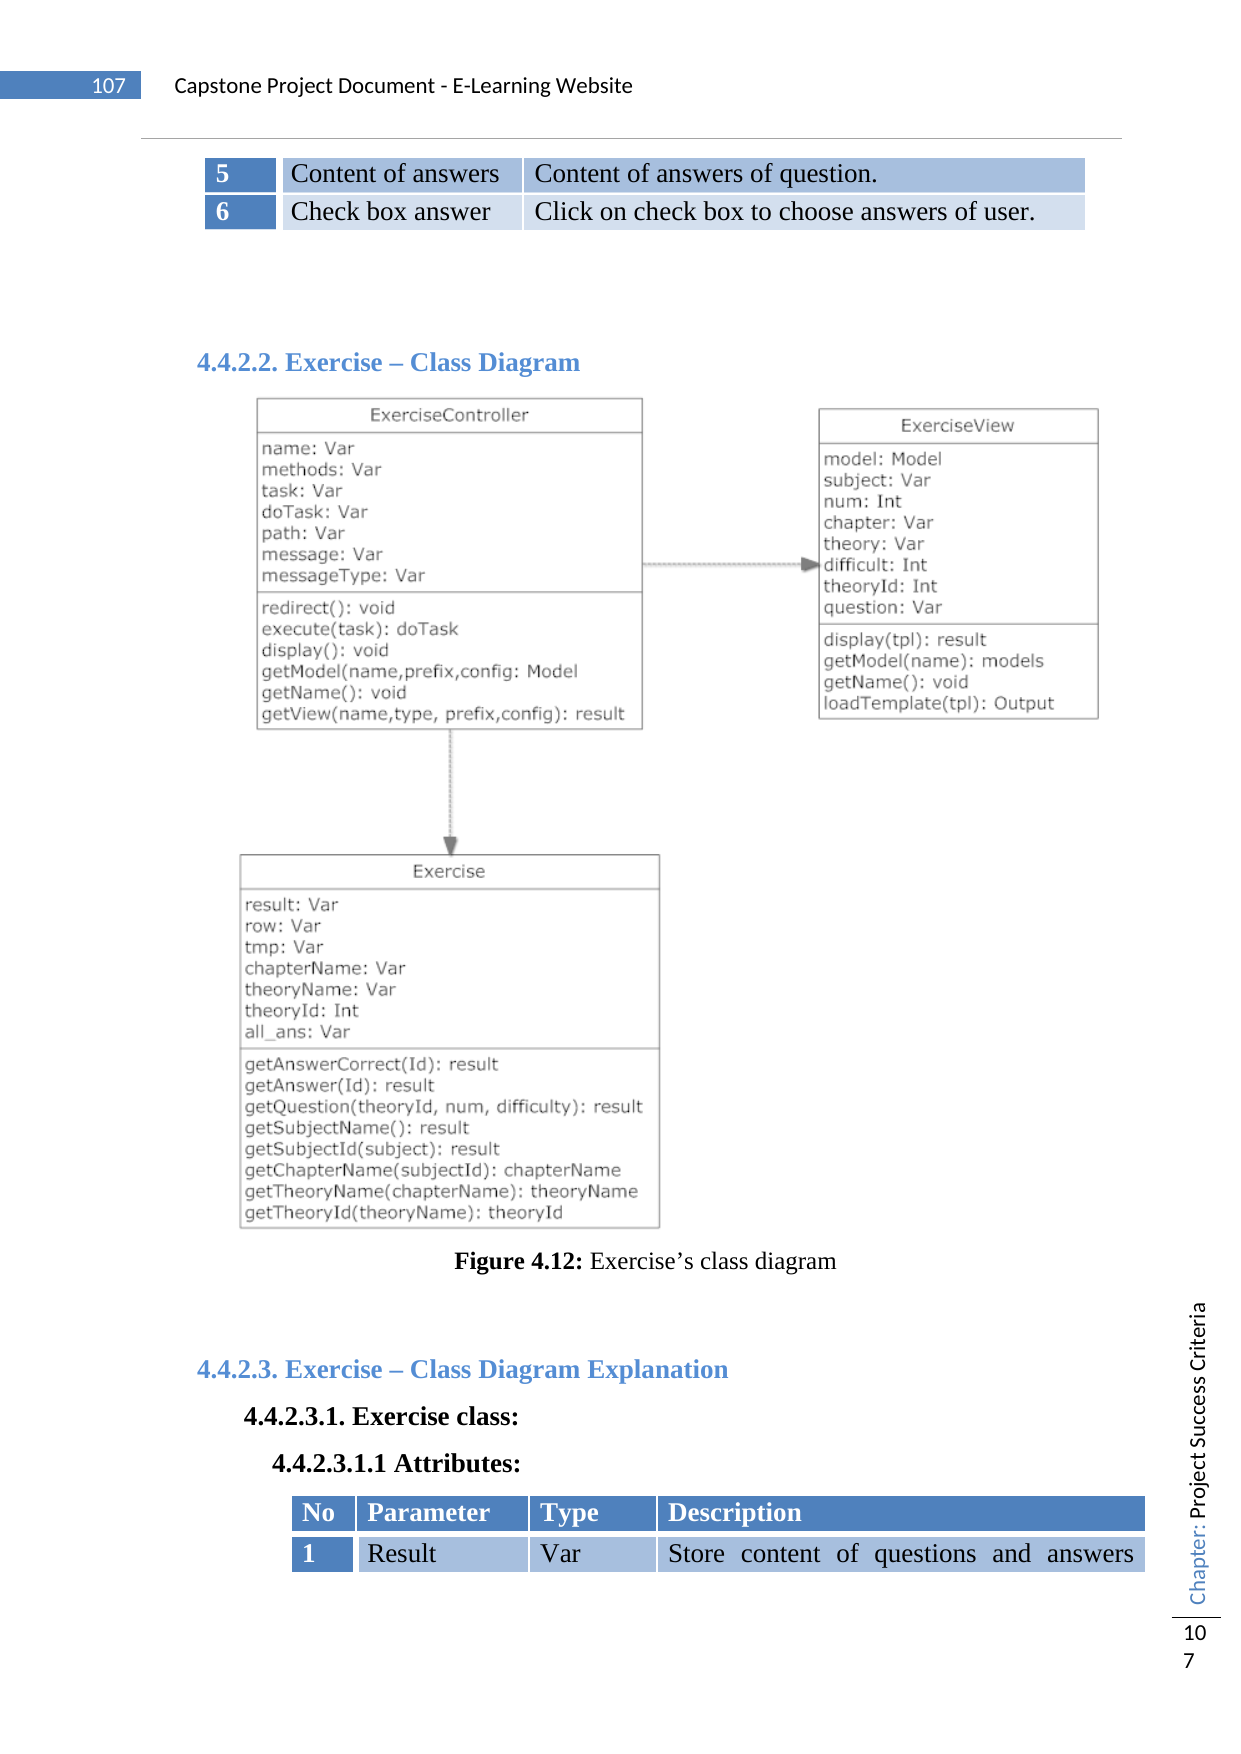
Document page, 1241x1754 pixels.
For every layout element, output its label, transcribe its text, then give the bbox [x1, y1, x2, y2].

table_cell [658, 1537, 1145, 1572]
table_header Type [530, 1496, 656, 1531]
table_header Description [658, 1496, 1145, 1531]
picture [233, 392, 1104, 1233]
subtitle 4.4.2.3. Exercise – Class Diagram Explanation [197, 1353, 1122, 1385]
table_cell Content of answers [283, 158, 522, 192]
table_cell 1 [292, 1537, 353, 1572]
text 4.4.2.3.1.1 Attributes: [272, 1447, 1122, 1478]
table_cell 5 [205, 158, 276, 192]
text Figure 4.12: Exercise’s class diagram [169, 1246, 1122, 1275]
table_cell Check box answer [283, 195, 522, 229]
text 4.4.2.3.1. Exercise class: [244, 1400, 1122, 1431]
table_cell Var [530, 1537, 656, 1572]
table_header No [292, 1496, 355, 1531]
subtitle 4.4.2.2. Exercise – Class Diagram [197, 346, 1122, 377]
table_header Parameter [357, 1496, 528, 1531]
table_cell Result [359, 1537, 528, 1572]
table_cell Content of answers of question. [524, 158, 1085, 192]
table_cell Click on check box to choose answers of user. [524, 195, 1085, 229]
table_cell 6 [205, 195, 276, 229]
